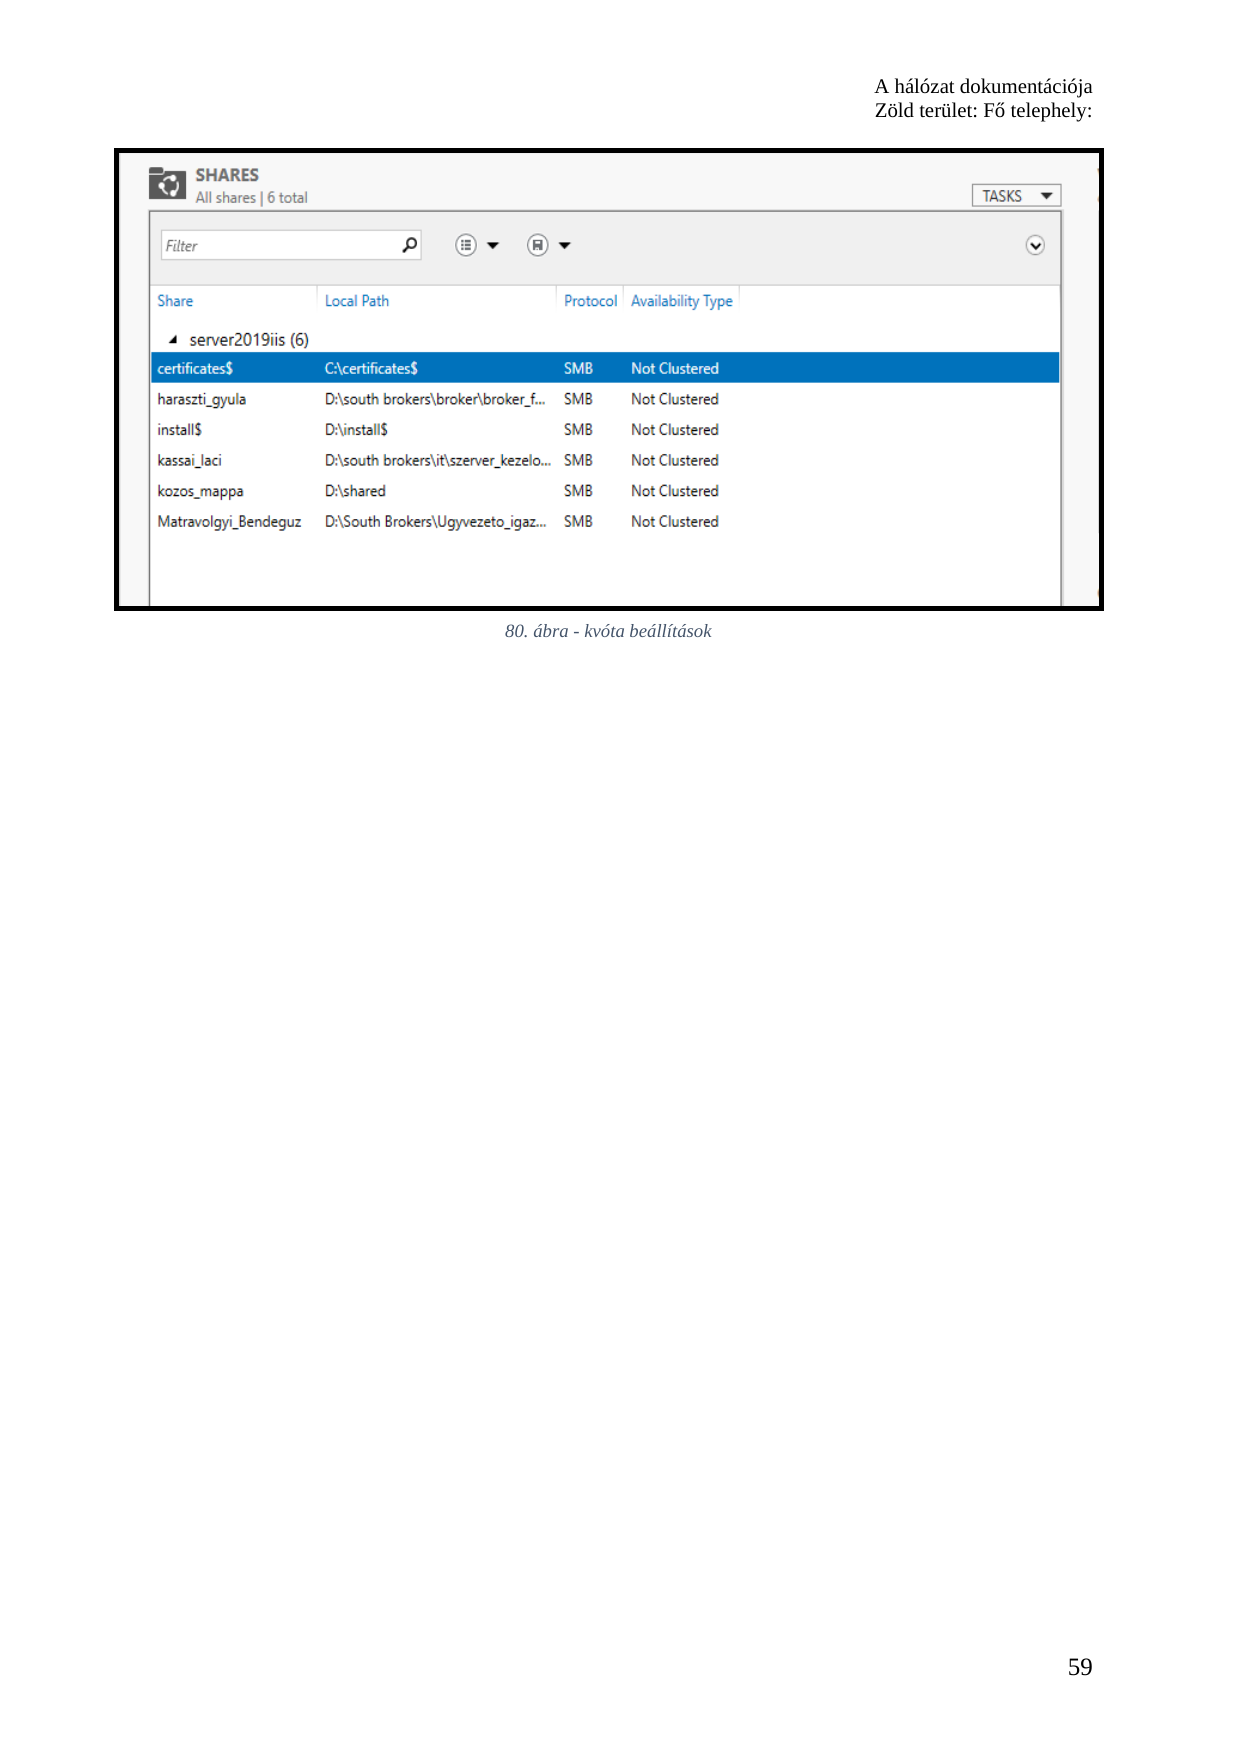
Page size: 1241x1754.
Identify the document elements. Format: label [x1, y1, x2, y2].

picture [119, 153, 1099, 606]
